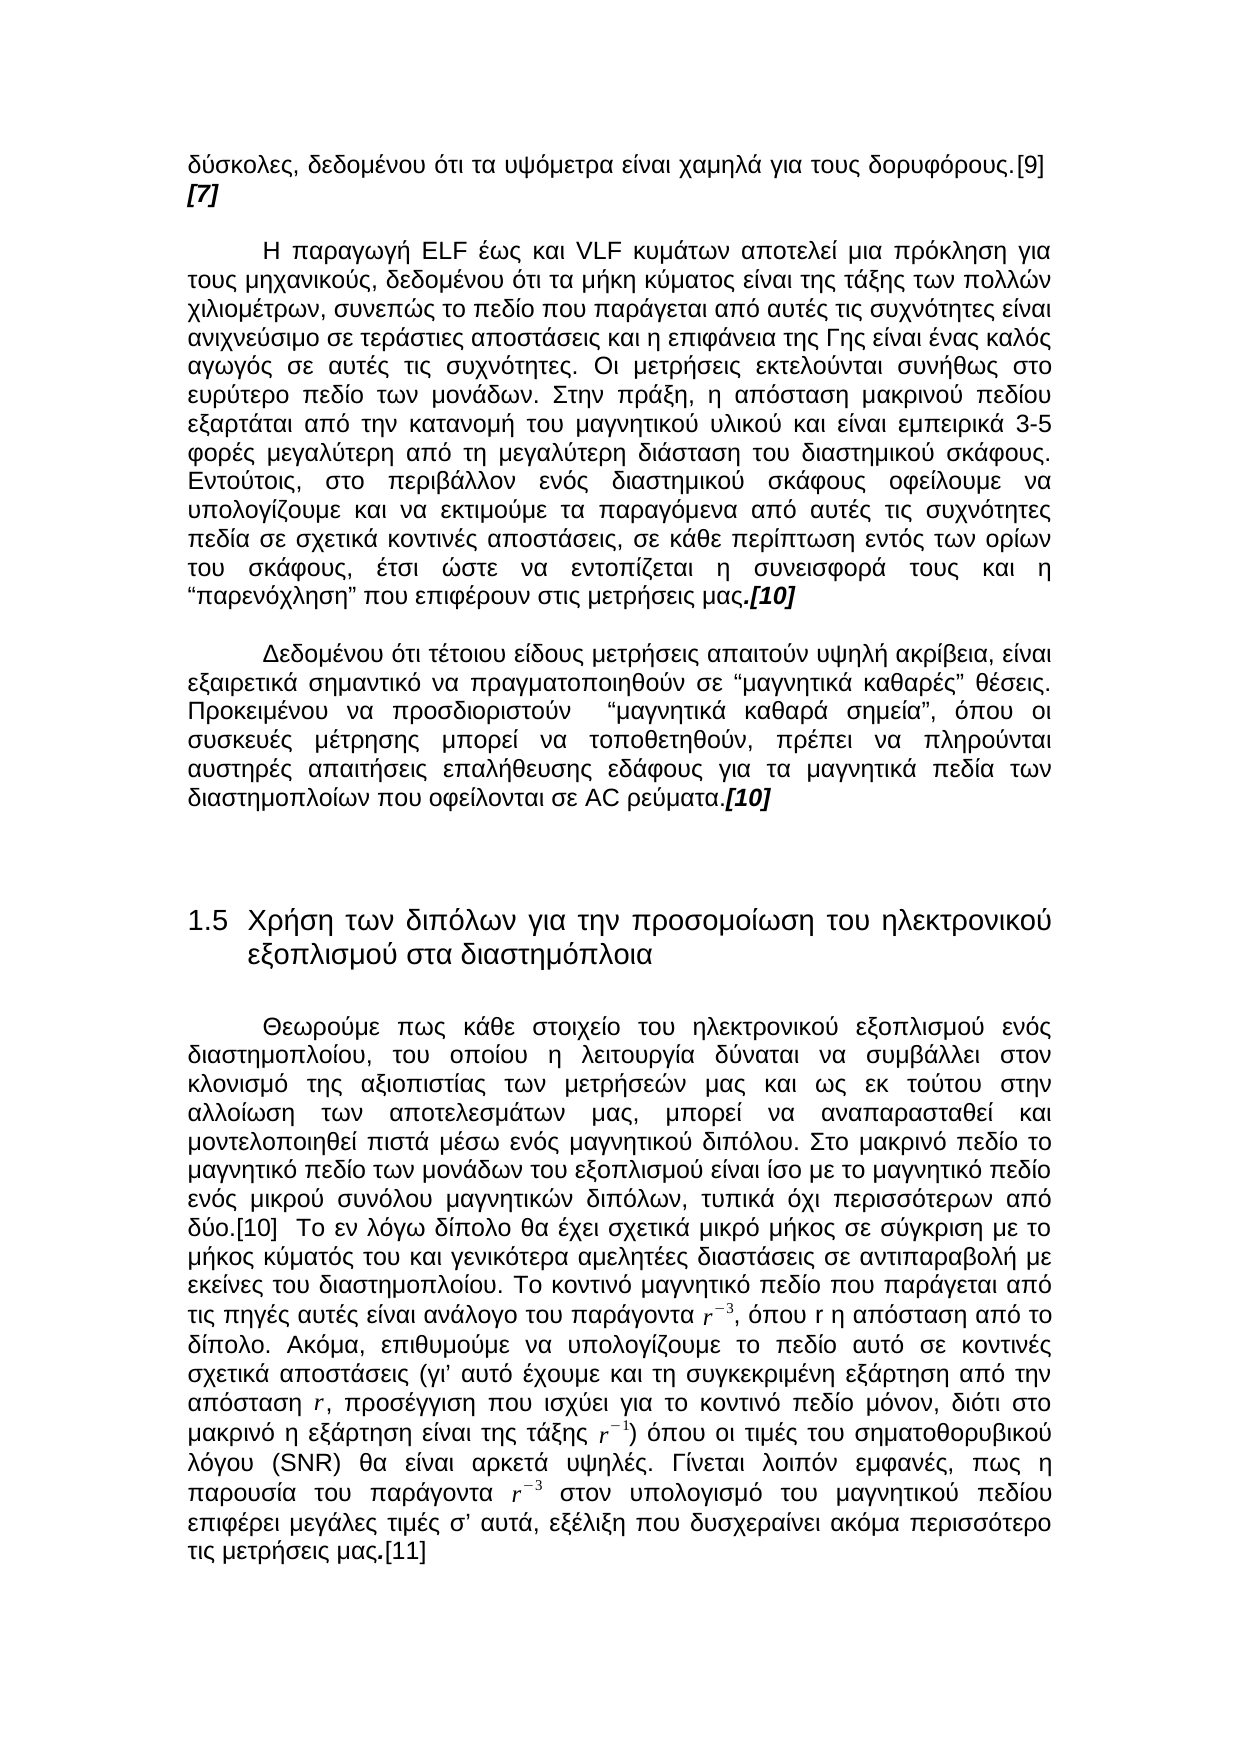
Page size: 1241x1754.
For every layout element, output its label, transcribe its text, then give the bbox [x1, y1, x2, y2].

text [187, 150, 1053, 207]
text Δεδομένου ότι τέτοιου είδους μετρήσεις απαιτούν υψηλή ακρίβεια, είναι εξαιρετικά σημαντικό να πραγματοποιηθούν σε “μαγνητικά καθαρές” θέσεις. Προκειμένου να προσδιοριστούν “μαγνητικά καθαρά σημεία”, όπου οι συσκευές μέτρησης μπορεί να τοποθετηθούν, πρέπει να πληρούνται αυστηρές απαιτήσεις επαλήθευσης εδάφους για τα μαγνητικά πεδία των διαστημοπλοίων που οφείλονται σε AC ρεύματα.[10] [187, 639, 1053, 811]
subtitle Χρήση των διπόλων για την προσομοίωση του ηλεκτρονικού εξοπλισμού στα διαστημόπλοια [187, 903, 1053, 970]
text Θεωρούμε πως κάθε στοιχείο του ηλεκτρονικού εξοπλισμού ενός διαστημοπλοίου, του οποίου η λειτουργία δύναται να συμβάλλει στον κλονισμό της αξιοπιστίας των μετρήσεών μας και ως εκ τούτου στην αλλοίωση των αποτελεσμάτων μας, μπορεί να αναπαρασταθεί και μοντελοποιηθεί πιστά μέσω ενός μαγνητικού διπόλου. Στο μακρινό πεδίο το μαγνητικό πεδίο των μονάδων του εξοπλισμού είναι ίσο με το μαγνητικό πεδίο ενός μικρού συνόλου μαγνητικών διπόλων, τυπικά όχι περισσότερων από δύο.[10] Το εν λόγω δίπολο θα έχει σχετικά μικρό μήκος σε σύγκριση με το μήκος κύματός του και γενικότερα αμελητέες διαστάσεις σε αντιπαραβολή με εκείνες του διαστημοπλοίου. Το κοντινό μαγνητικό πεδίο που παράγεται από τις πηγές αυτές είναι ανάλογο του παράγοντα , όπου r η απόσταση από το δίπολο. Ακόμα, επιθυμούμε να υπολογίζουμε το πεδίο αυτό σε κοντινές σχετικά αποστάσεις (γι’ αυτό έχουμε και τη συγκεκριμένη εξάρτηση από την απόσταση , προσέγγιση που ισχύει για το κοντινό πεδίο μόνον, διότι στο μακρινό η εξάρτηση είναι της τάξης ) όπου οι τιμές του σηματοθορυβικού λόγου (SNR) θα είναι αρκετά υψηλές. Γίνεται λοιπόν εμφανές, πως η παρουσία του παράγοντα στον υπολογισμό του μαγνητικού πεδίου επιφέρει μεγάλες τιμές σ’ αυτά, εξέλιξη που δυσχεραίνει ακόμα περισσότερο τις μετρήσεις μας.[11] [187, 1012, 1053, 1565]
text Η παραγωγή ELF έως και VLF κυμάτων αποτελεί μια πρόκληση για τους μηχανικούς, δεδομένου ότι τα μήκη κύματος είναι της τάξης των πολλών χιλιομέτρων, συνεπώς το πεδίο που παράγεται από αυτές τις συχνότητες είναι ανιχνεύσιμο σε τεράστιες αποστάσεις και η επιφάνεια της Γης είναι ένας καλός αγωγός σε αυτές τις συχνότητες. Οι μετρήσεις εκτελούνται συνήθως στο ευρύτερο πεδίο των μονάδων. Στην πράξη, η απόσταση μακρινού πεδίου εξαρτάται από την κατανομή του μαγνητικού υλικού και είναι εμπειρικά 3-5 φορές μεγαλύτερη από τη μεγαλύτερη διάσταση του διαστημικού σκάφους. Εντούτοις, στο περιβάλλον ενός διαστημικού σκάφους οφείλουμε να υπολογίζουμε και να εκτιμούμε τα παραγόμενα από αυτές τις συχνότητες πεδία σε σχετικά κοντινές αποστάσεις, σε κάθε περίπτωση εντός των ορίων του σκάφους, έτσι ώστε να εντοπίζεται η συνεισφορά τους και η “παρενόχληση” που επιφέρουν στις μετρήσεις μας. [187, 236, 1053, 610]
